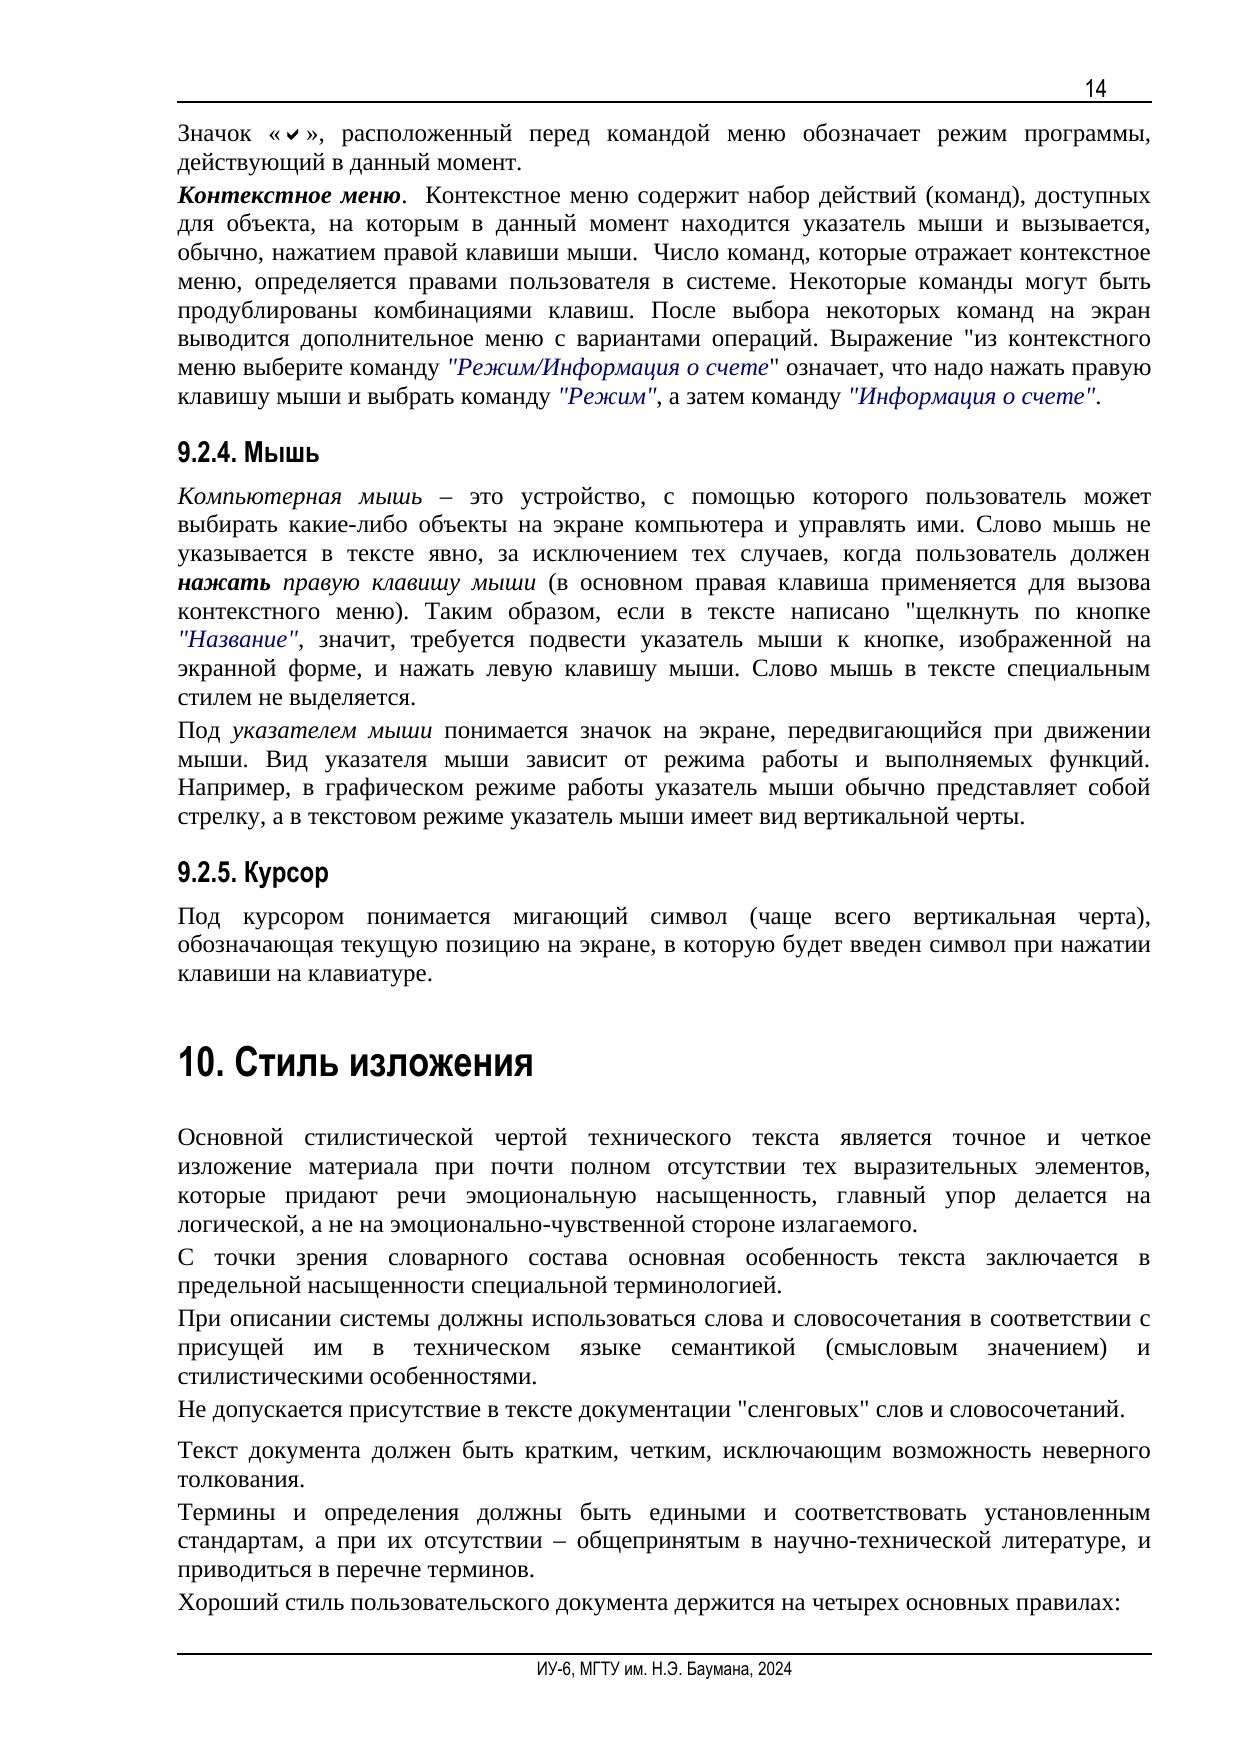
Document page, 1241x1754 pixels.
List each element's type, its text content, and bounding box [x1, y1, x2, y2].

text Компьютерная мышь – это устройство, с помощью которого пользователь может выбирать какие-либо объекты на экране компьютера и управлять ими. Слово мышь не указывается в тексте явно, за исключением тех случаев, когда пользователь должен нажать правую клавишу мыши (в основном правая клавиша применяется для вызова контекстного меню). Таким образом, если в тексте написано "щелкнуть по кнопке "Название", значит, требуется подвести указатель мыши к кнопке, изображенной на экранной форме, и нажать левую клавишу мыши. Слово мышь в тексте специальным стилем не выделяется. [177, 481, 1152, 711]
text С точки зрения словарного состава основная особенность текста заключается в предельной насыщенности специальной терминологией. [177, 1242, 1152, 1299]
text Основной стилистической чертой технического текста является точное и четкое изложение материала при почти полном отсутствии тех выразительных элементов, которые придают речи эмоциональную насыщенность, главный упор делается на логической, а не на эмоционально-чувственной стороне излагаемого. [177, 1122, 1152, 1237]
text Значок «», расположенный перед командой меню обозначает режим программы, действующий в данный момент. [177, 118, 1152, 176]
text Под курсором понимается мигающий символ (чаще всего вертикальная черта), обозначающая текущую позицию на экране, в которую будет введен символ при нажатии клавиши на клавиатуре. [177, 901, 1152, 987]
text При описании системы должны использоваться слова и словосочетания в соответствии с присущей им в техническом языке семантикой (смысловым значением) и стилистическими особенностями. [177, 1303, 1152, 1389]
text Текст документа должен быть кратким, четким, исключающим возможность неверного толкования. [177, 1435, 1152, 1492]
text Хороший стиль пользовательского документа держится на четырех основных правилах: [177, 1587, 1152, 1616]
subtitle Курсор [177, 855, 1152, 888]
text Термины и определения должны быть едиными и соответствовать установленным стандартам, а при их отсутствии – общепринятым в научно-технической литературе, и приводиться в перечне терминов. [177, 1497, 1152, 1583]
text Не допускается присутствие в тексте документации "сленговых" слов и словосочетаний. [177, 1394, 1152, 1422]
subtitle Стиль изложения [177, 1037, 1152, 1085]
subtitle Мышь [177, 435, 1152, 468]
text Контекстное меню. Контекстное меню содержит набор действий (команд), доступных для объекта, на которым в данный момент находится указатель мыши и вызывается, обычно, нажатием правой клавиши мыши. Число команд, которые отражает контекстное меню, определяется правами пользователя в системе. Некоторые команды могут быть продублированы комбинациями клавиш. После выбора некоторых команд на экран выводится дополнительное меню с вариантами операций. Выражение "из контекстного меню выберите команду "Режим/Информация о счете" означает, что надо нажать правую клавишу мыши и выбрать команду "Режим", а затем команду "Информация о счете". [177, 180, 1152, 410]
text Под указателем мыши понимается значок на экране, передвигающийся при движении мыши. Вид указателя мыши зависит от режима работы и выполняемых функций. Например, в графическом режиме работы указатель мыши обычно представляет собой стрелку, а в текстовом режиме указатель мыши имеет вид вертикальной черты. [177, 715, 1152, 830]
